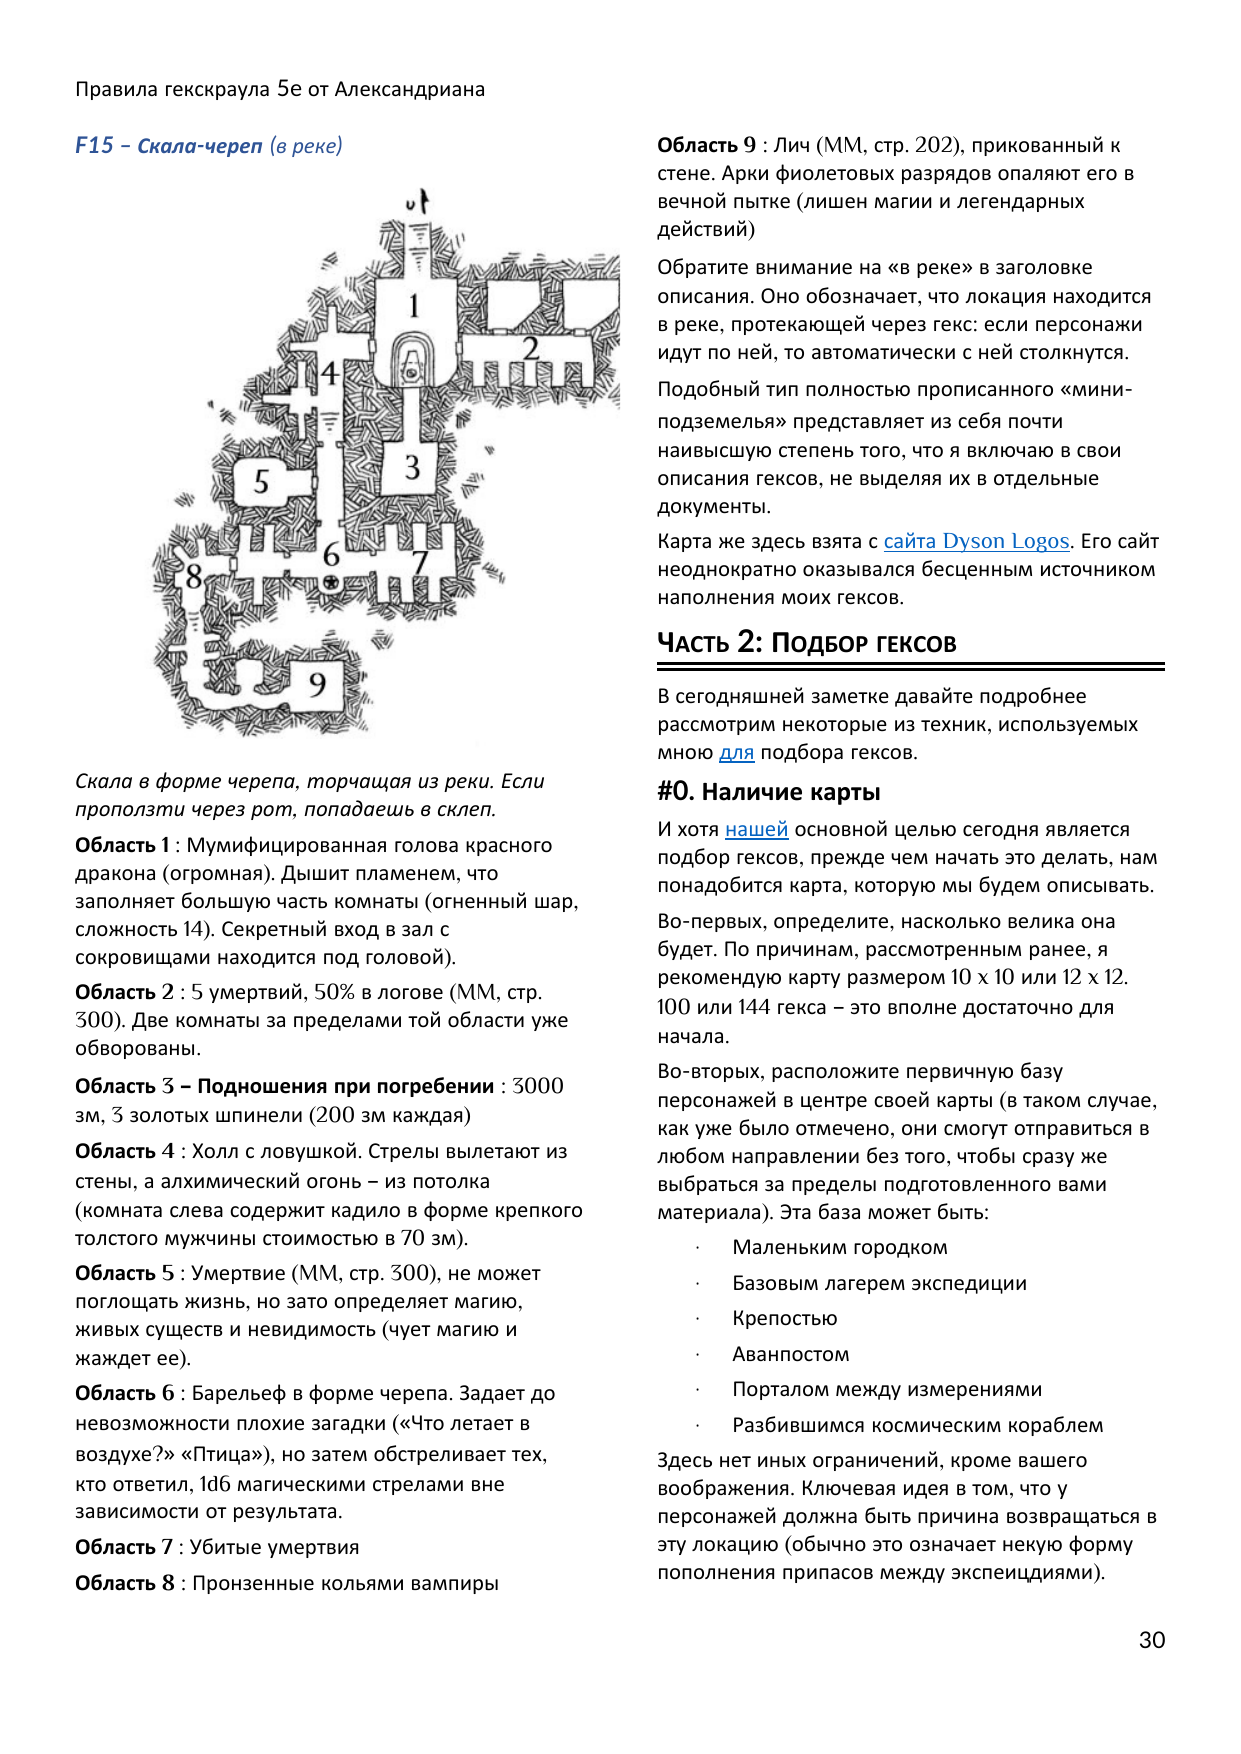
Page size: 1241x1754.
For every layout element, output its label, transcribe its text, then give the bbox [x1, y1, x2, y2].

text Карта же здесь взята с сайта Dyson Logos. Его сайт неоднократно оказывался бесценным источником наполнения моих гексов. [657, 526, 1165, 611]
list Порталом между измерениями [694, 1374, 1165, 1402]
list Маленьким городком [694, 1232, 1165, 1260]
text Область 2 : 5 умертвий, 50% в логове (MM, стр. 300). Две комнаты за пределами той области уже обворованы. [75, 977, 583, 1061]
text Область 6 : Барельеф в форме черепа. Задает до невозможности плохие загадки («Что летает в воздухе?» «Птица»), но затем обстреливает тех, кто ответил, 1d6 магическими стрелами вне зависимости от результата. [75, 1378, 583, 1525]
text Во-вторых, расположите первичную базу персонажей в центре своей карты (в таком случае, как уже было отмечено, они смогут отправиться в любом направлении без того, чтобы сразу же выбраться за пределы подготовленного вами материала). Эта база может быть: [657, 1057, 1165, 1225]
text И хотя нашей основной целью сегодня является подбор гексов, прежде чем начать это делать, нам понадобится карта, которую мы будем описывать. [657, 814, 1165, 898]
text Во-первых, определите, насколько велика она будет. По причинам, рассмотренным ранее, я рекомендую карту размером 10 x 10 или 12 x 12. 100 или 144 гекса – это вполне достаточно для начала. [657, 906, 1165, 1049]
text Область 4 : Холл с ловушкой. Стрелы вылетают из стены, а алхимический огонь – из потолка (комната слева содержит кадило в форме крепкого толстого мужчины стоимостью в 70 зм). [75, 1136, 583, 1251]
text Подобный тип полностью прописанного «мини-подземелья» представляет из себя почти наивысшую степень того, что я включаю в свои описания гексов, не выделяя их в отдельные документы. [657, 372, 1165, 519]
list Аванпостом [694, 1339, 1165, 1367]
picture [75, 158, 621, 759]
text Область 7 : Убитые умертвия [75, 1532, 583, 1560]
text Область 5 : Умертвие (MM, стр. 300), не может поглощать жизнь, но зато определяет магию, живых существ и невидимость (чует магию и жаждет ее). [75, 1258, 583, 1371]
subtitle Часть 2: Подбор гексов [657, 621, 1165, 662]
list Базовым лагерем экспедиции [694, 1268, 1165, 1296]
text Обратите внимание на «в реке» в заголовке описания. Оно обозначает, что локация находится в реке, протекающей через гекс: если персонажи идут по ней, то автоматически с ней столкнутся. [657, 249, 1165, 365]
text Область 9 : Лич (MM, стр. 202), прикованный к стене. Арки фиолетовых разрядов опаляют его в вечной пытке (лишен магии и легендарных действий) [657, 130, 1165, 242]
text Здесь нет иных ограничений, кроме вашего воображения. Ключевая идея в том, что у персонажей должна быть причина возвращаться в эту локацию (обычно это означает некую форму пополнения припасов между экспеицдиями). [657, 1445, 1165, 1586]
text В сегодняшней заметке давайте подробнее рассмотрим некоторые из техник, используемых мною для подбора гексов. [657, 681, 1165, 765]
text Область 3 – Подношения при погребении : 3000 зм, 3 золотых шпинели (200 зм каждая) [75, 1069, 583, 1128]
text Область 8 : Пронзенные кольями вампиры [75, 1568, 583, 1596]
list Крепостью [694, 1303, 1165, 1331]
text Скала в форме черепа, торчащая из реки. Если проползти через рот, попадаешь в склеп. [75, 766, 583, 822]
list Разбившимся космическим кораблем [694, 1410, 1165, 1438]
subtitle F15 – Скала-череп (в реке) [75, 130, 583, 158]
subtitle #0. Наличие карты [657, 773, 1165, 807]
text Область 1 : Мумифицированная голова красного дракона (огромная). Дышит пламенем, что заполняет большую часть комнаты (огненный шар, сложность 14). Секретный вход в зал с сокровищами находится под головой). [75, 830, 583, 970]
